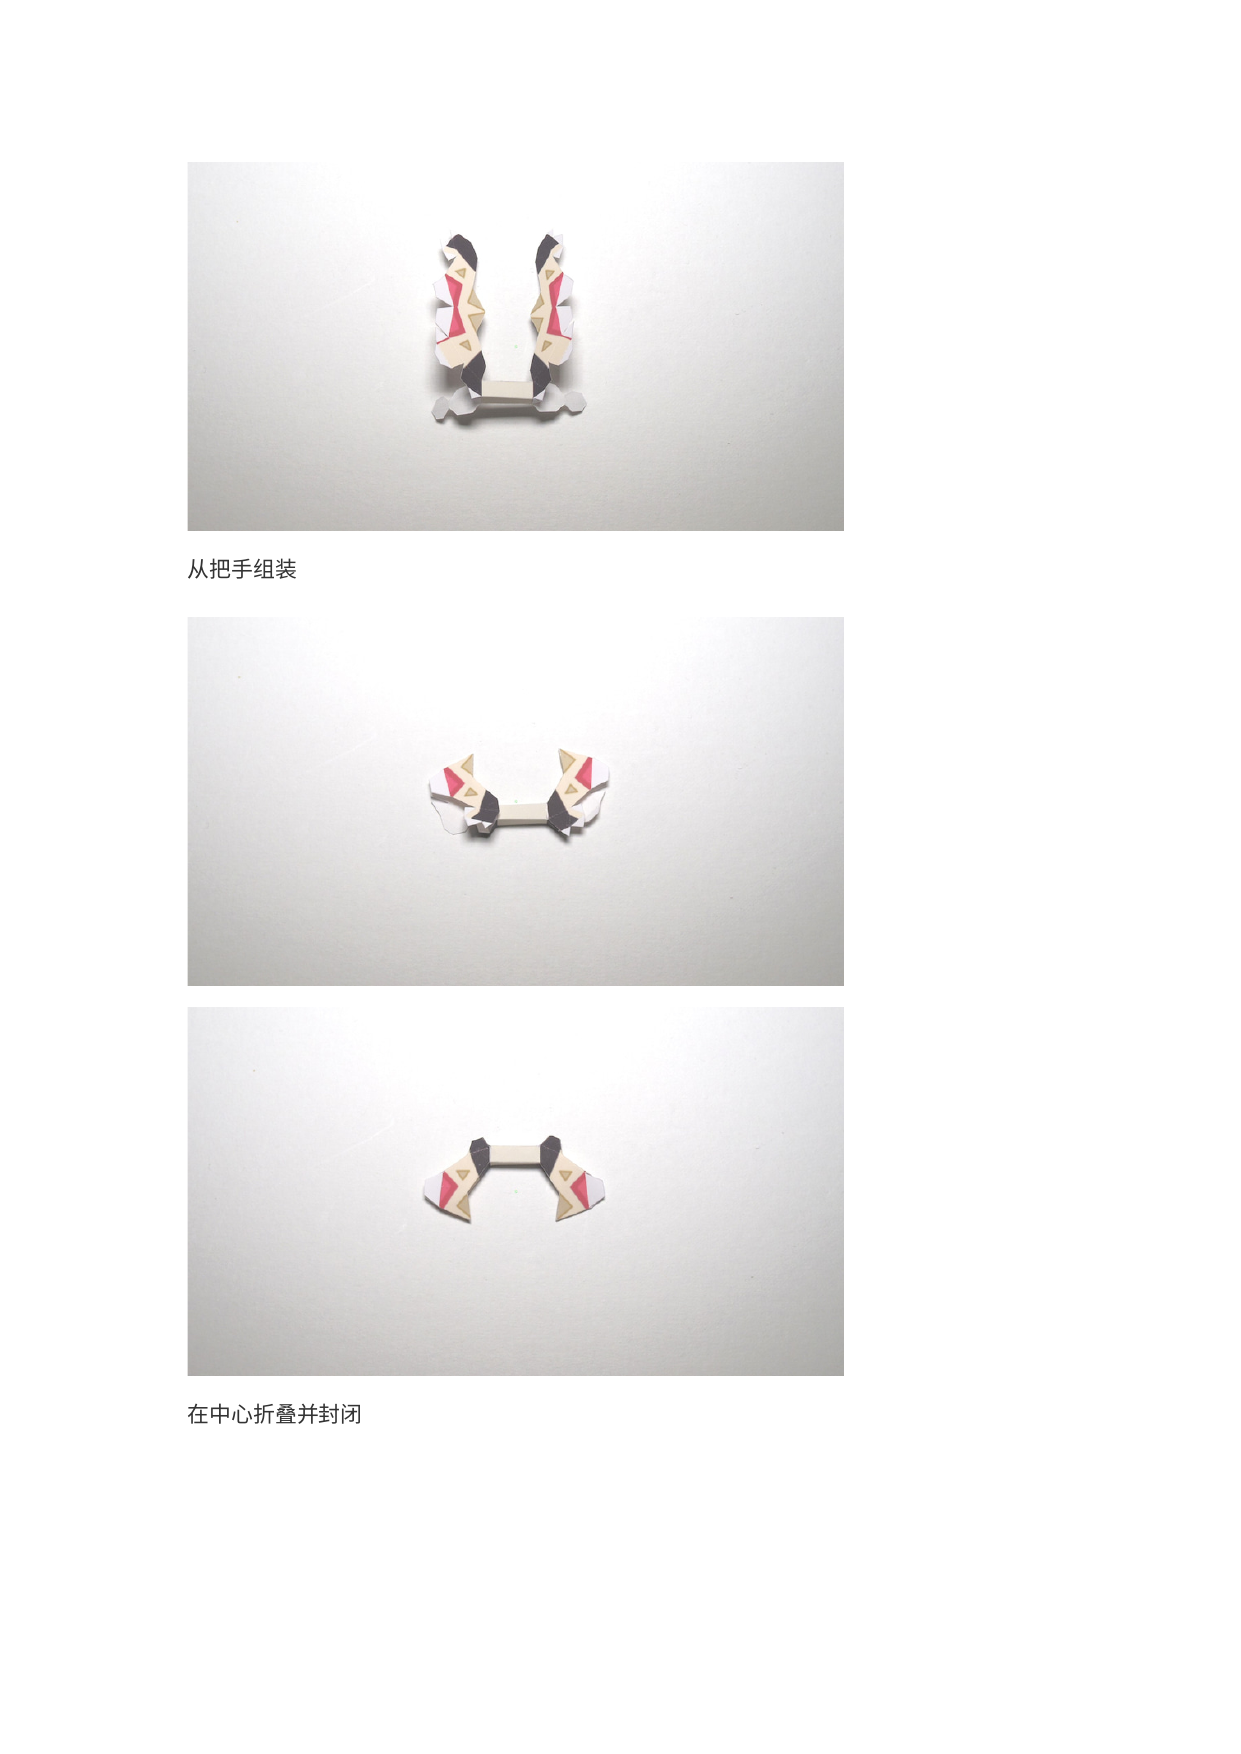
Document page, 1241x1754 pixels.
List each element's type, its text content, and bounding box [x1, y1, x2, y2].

picture [187, 617, 844, 986]
text 从把手组装 [187, 552, 1053, 584]
text 在中心折叠并封闭 [187, 1397, 1053, 1429]
picture [187, 1007, 844, 1376]
picture [187, 162, 844, 531]
